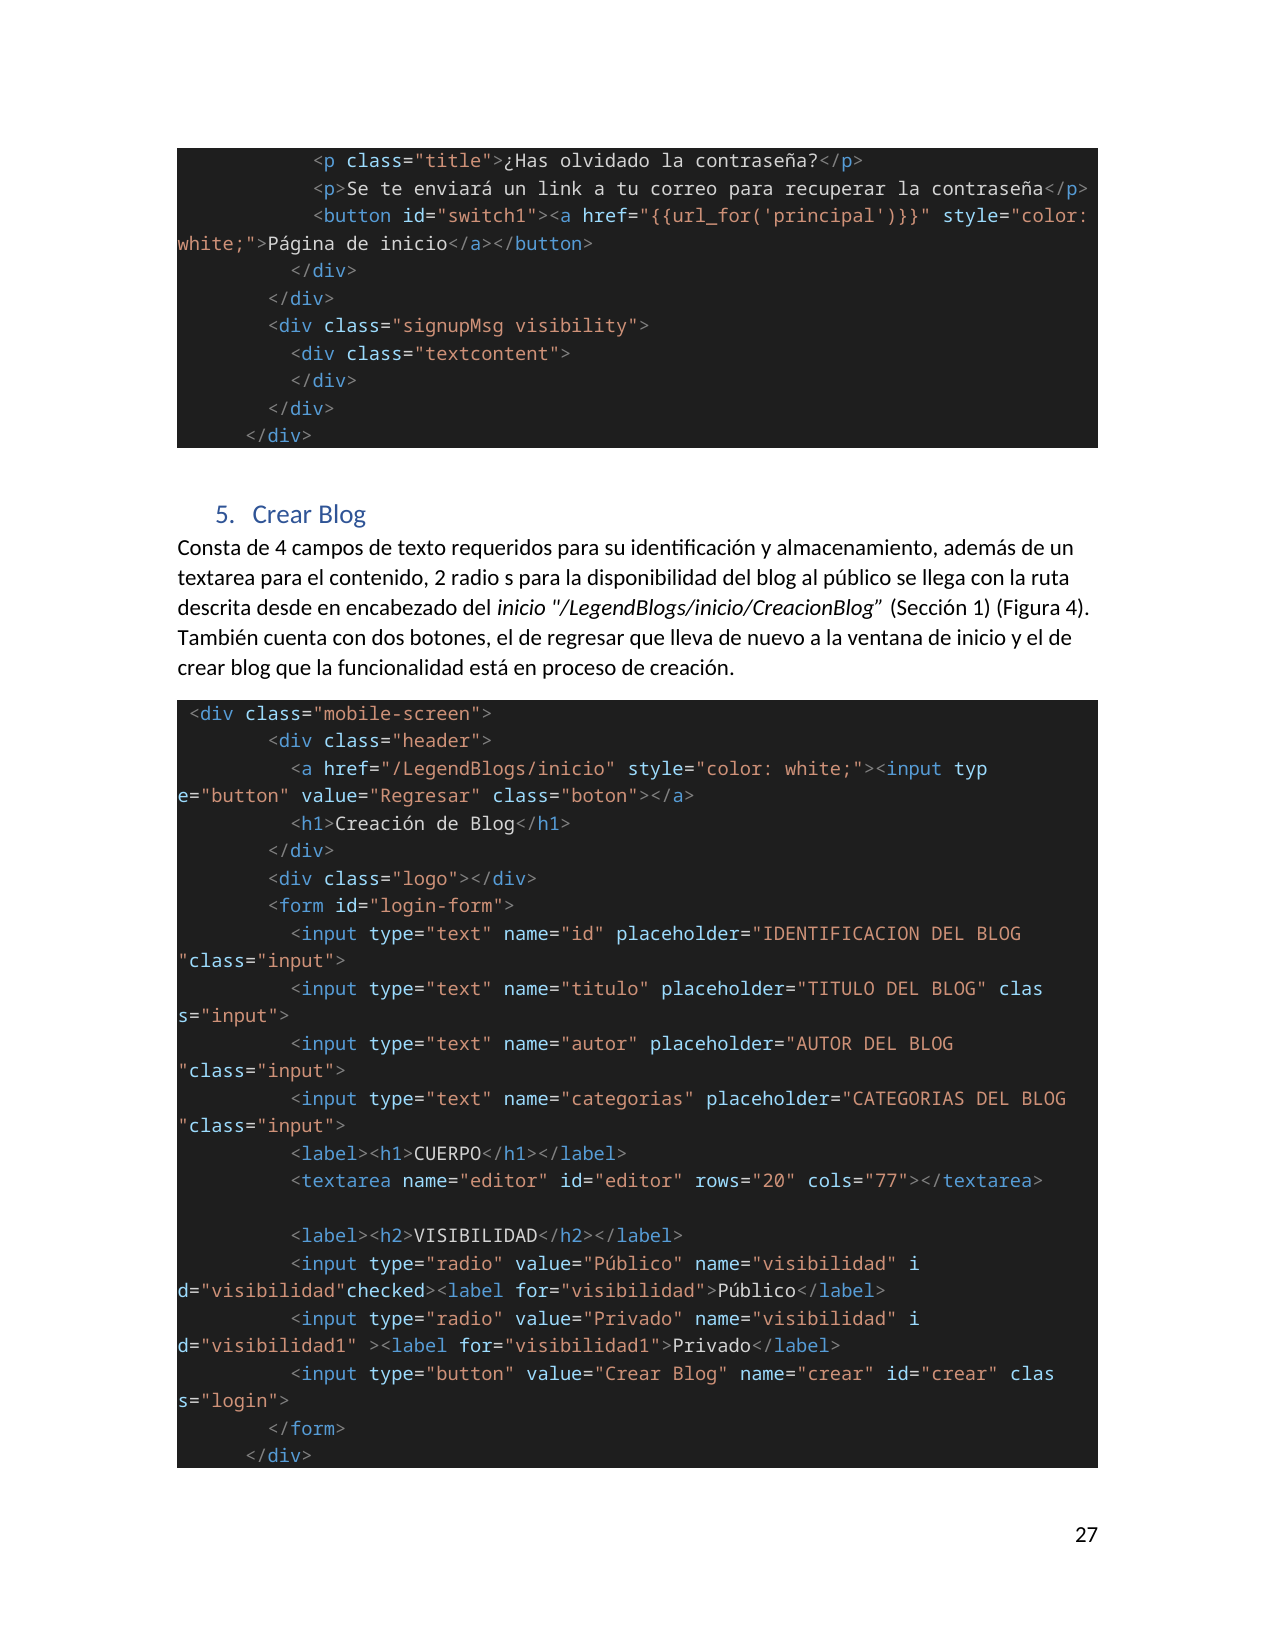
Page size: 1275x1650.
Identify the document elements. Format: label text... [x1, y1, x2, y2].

text <div class="logo"></div> [177, 865, 1098, 891]
text <form id="login-form"> [177, 893, 1098, 918]
text </div> [177, 285, 1098, 311]
text </div> [177, 838, 1098, 863]
text <input type="text" name="titulo" placeholder="TITULO DEL BLOG" class="input"> [177, 975, 1098, 1028]
text <input type="text" name="id" placeholder="IDENTIFICACION DEL BLOG"class="input"> [177, 920, 1098, 973]
text <input type="button" value="Crear Blog" name="crear" id="crear" class="login"> [177, 1360, 1098, 1413]
text </div> [177, 368, 1098, 393]
text <label><h2>VISIBILIDAD</h2></label> [177, 1223, 1098, 1248]
text <div class="header"> [177, 728, 1098, 753]
text <div class="signupMsg visibility"> [177, 313, 1098, 338]
text </form> [177, 1415, 1098, 1441]
text <label><h1>CUERPO</h1></label> [177, 1140, 1098, 1166]
list Crear Blog [215, 497, 1098, 530]
text <div class="mobile-screen"> [177, 700, 1098, 726]
text <input type="text" name="autor" placeholder="AUTOR DEL BLOG"class="input"> [177, 1030, 1098, 1083]
text <input type="text" name="categorias" placeholder="CATEGORIAS DEL BLOG"class="input"> [177, 1085, 1098, 1138]
text <a href="/LegendBlogs/inicio" style="color: white;"><input type="button" value="Regresar" class="boton"></a> [177, 755, 1098, 808]
text </div> [177, 258, 1098, 283]
text <p class="title">¿Has olvidado la contraseña?</p> [177, 148, 1098, 173]
text <p>Se te enviará un link a tu correo para recuperar la contraseña</p> [177, 175, 1098, 201]
text <input type="radio" value="Privado" name="visibilidad" id="visibilidad1" ><label for="visibilidad1">Privado</label> [177, 1305, 1098, 1358]
text </div> [177, 395, 1098, 421]
text <div class="textcontent"> [177, 340, 1098, 366]
text <h1>Creación de Blog</h1> [177, 810, 1098, 836]
text Consta de 4 campos de texto requeridos para su identificación y almacenamiento, además de un textarea para el contenido, 2 radio s para la disponibilidad del blog al público se llega con la ruta descrita desde en encabezado del inicio "/LegendBlogs/inicio/CreacionBlog” (Sección 1) (Figura 4). También cuenta con dos botones, el de regresar que lleva de nuevo a la ventana de inicio y el de crear blog que la funcionalidad está en proceso de creación. [177, 533, 1098, 681]
text <button id="switch1"><a href="{{url_for('principal')}}" style="color: white;">Página de inicio</a></button> [177, 203, 1098, 256]
text <input type="radio" value="Público" name="visibilidad" id="visibilidad"checked><label for="visibilidad">Público</label> [177, 1250, 1098, 1303]
text </div> [177, 423, 1098, 448]
text <textarea name="editor" id="editor" rows="20" cols="77"></textarea> [177, 1168, 1098, 1221]
text </div> [177, 1443, 1098, 1468]
